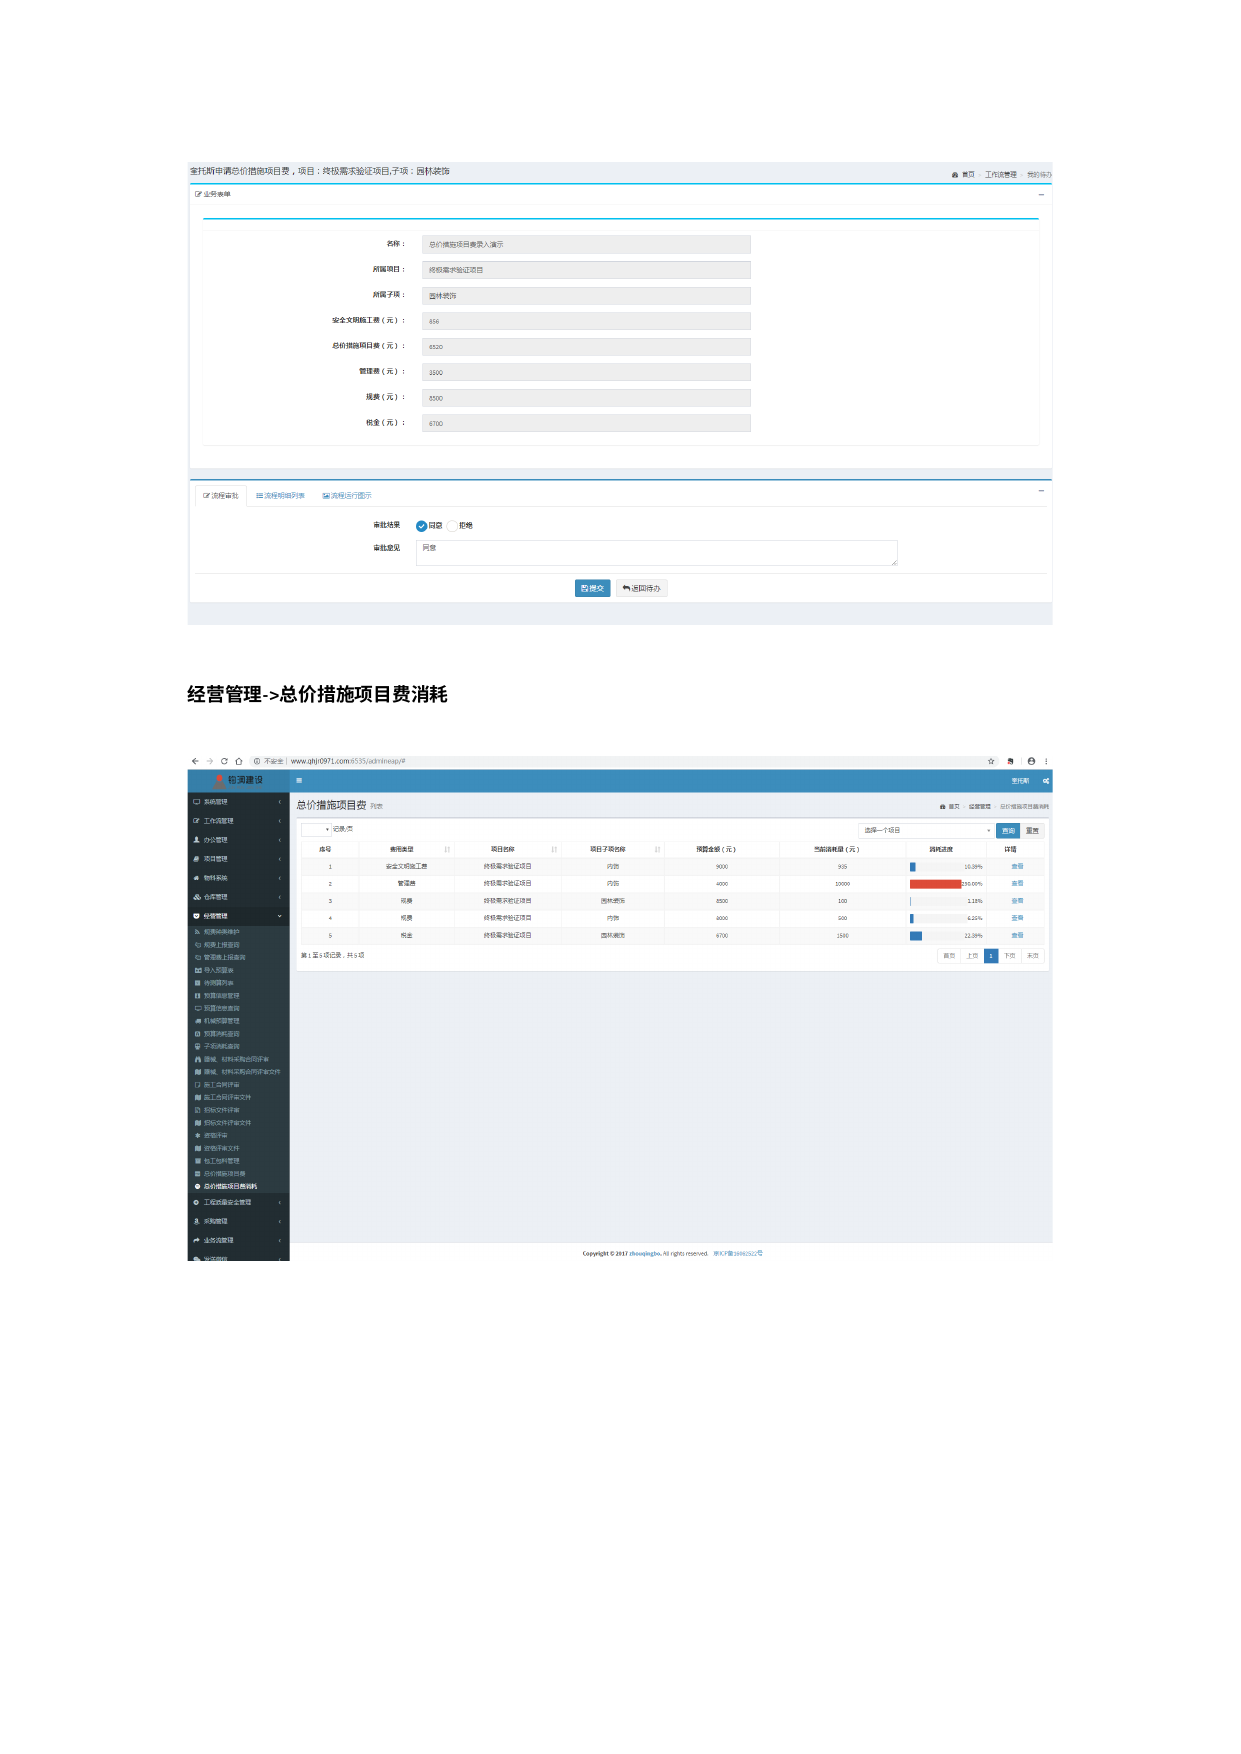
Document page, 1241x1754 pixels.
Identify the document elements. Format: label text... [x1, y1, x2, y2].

subtitle 经营管理->总价措施项目费消耗 [187, 677, 1053, 709]
picture [187, 756, 1053, 1261]
picture [187, 162, 1053, 625]
